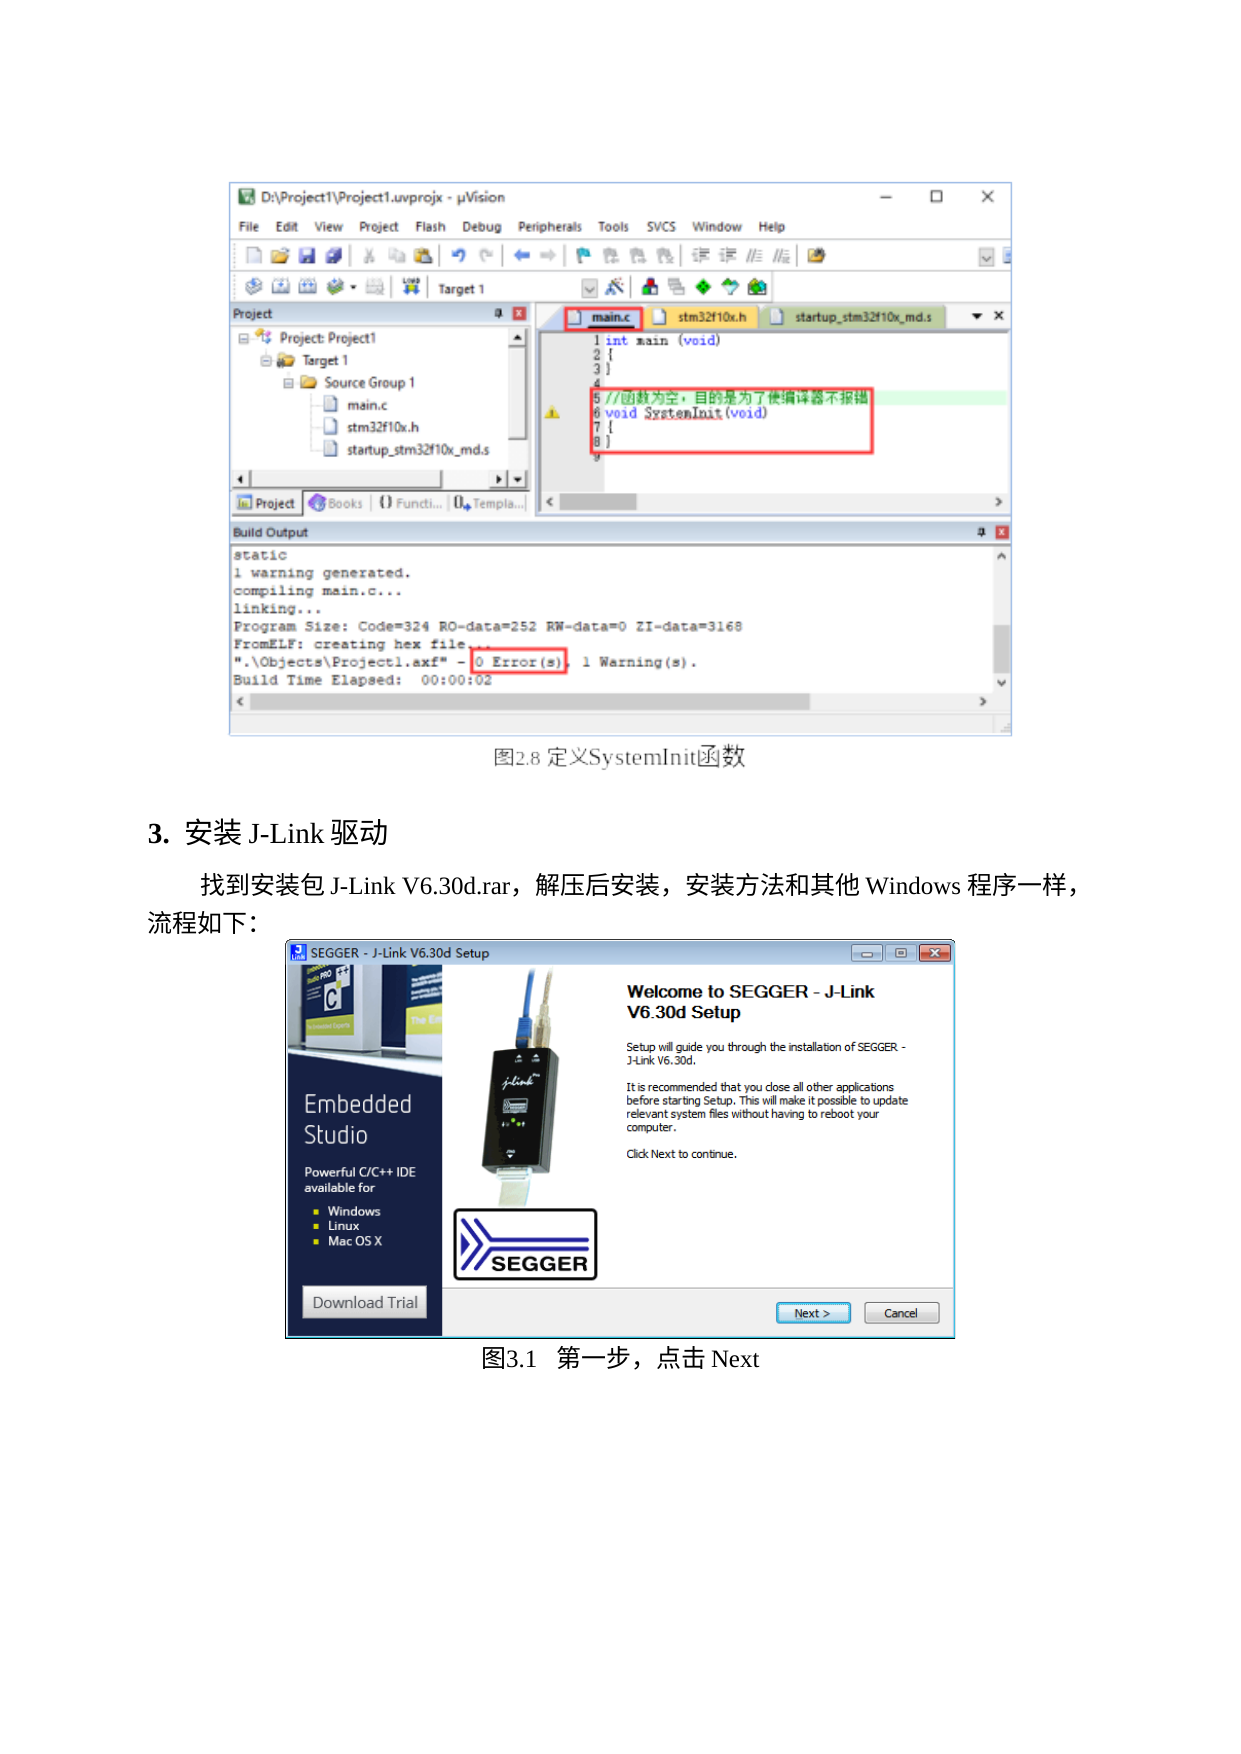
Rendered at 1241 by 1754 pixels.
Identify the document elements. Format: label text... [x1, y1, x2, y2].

list 第一步，点击Next [148, 1338, 1092, 1375]
subtitle 安装J-Link驱动 [148, 809, 1092, 852]
picture [285, 939, 955, 1339]
text 找到安装包J-Link V6.30d.rar，解压后安装，安装方法和其他Windows 程序一样，流程如下： [148, 864, 1081, 939]
